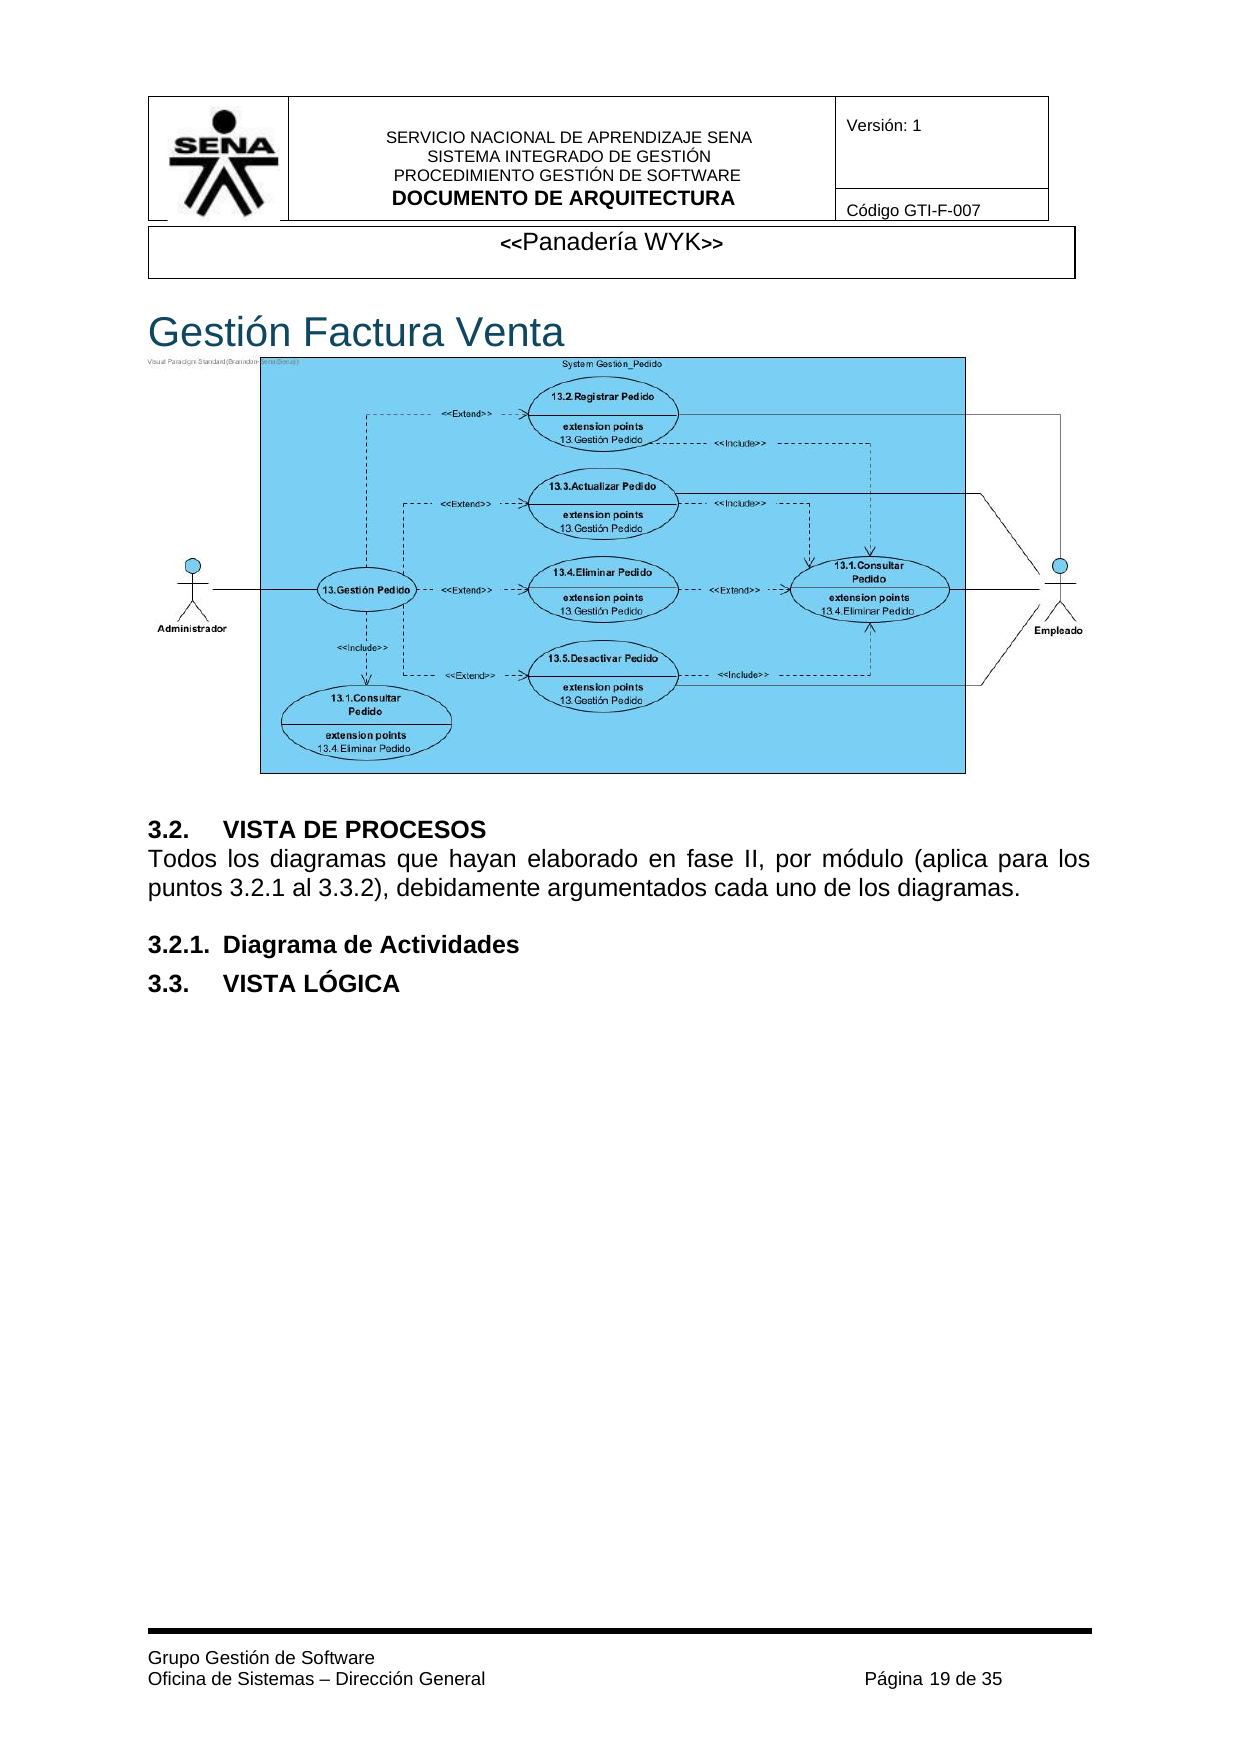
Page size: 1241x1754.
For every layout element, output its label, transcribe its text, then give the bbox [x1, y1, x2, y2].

subtitle VISTA DE PROCESOS [148, 815, 1092, 844]
text Gestión Factura Venta [148, 307, 1092, 355]
subtitle VISTA LÓGICA [148, 969, 1092, 998]
picture [147, 355, 1093, 777]
subtitle Diagrama de Actividades [148, 930, 1092, 959]
picture [167, 106, 281, 221]
text Todos los diagramas que hayan elaborado en fase II, por módulo (aplica para los puntos 3.2.1 al 3.3.2), debidamente argumentados cada uno de los diagramas. [148, 844, 1092, 902]
